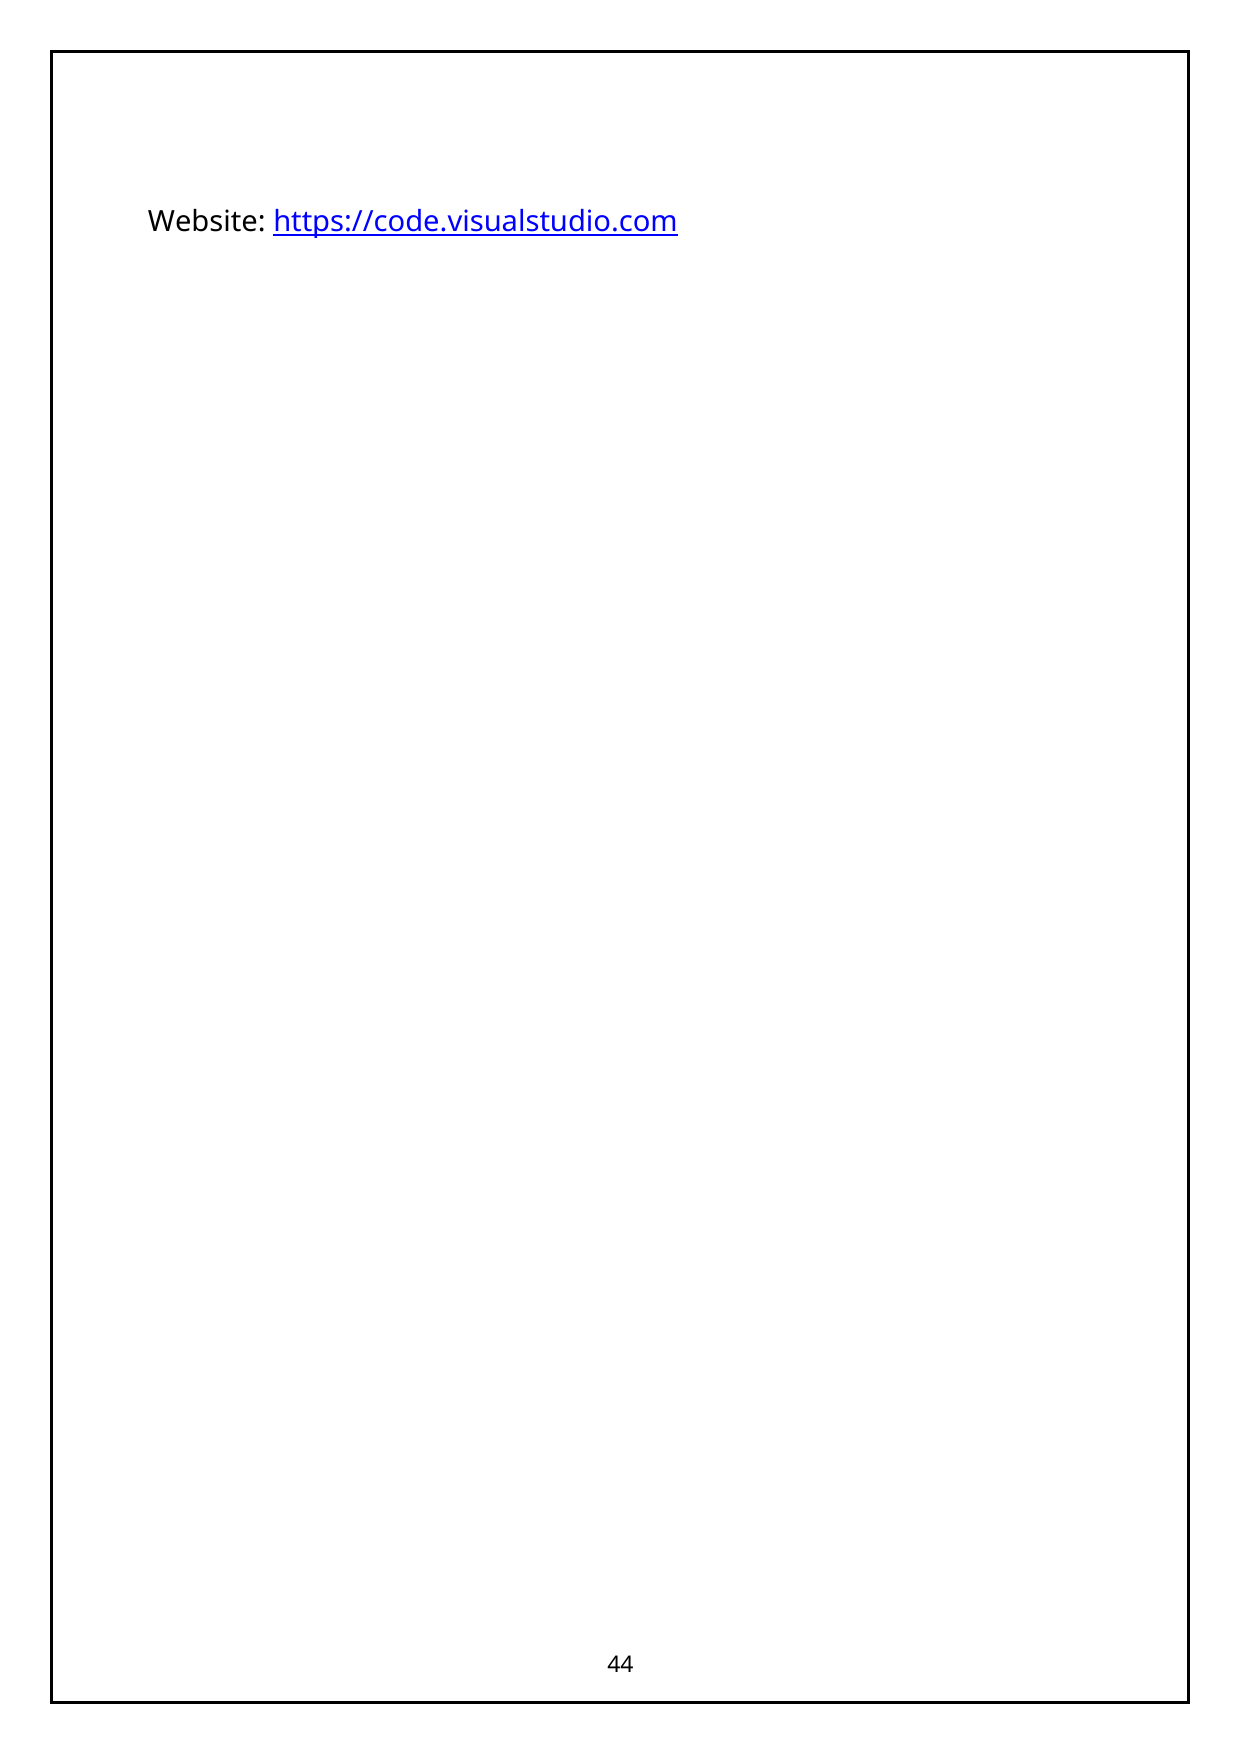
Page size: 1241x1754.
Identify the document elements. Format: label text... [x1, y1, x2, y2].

text Website: https://code.visualstudio.com [148, 200, 1092, 240]
